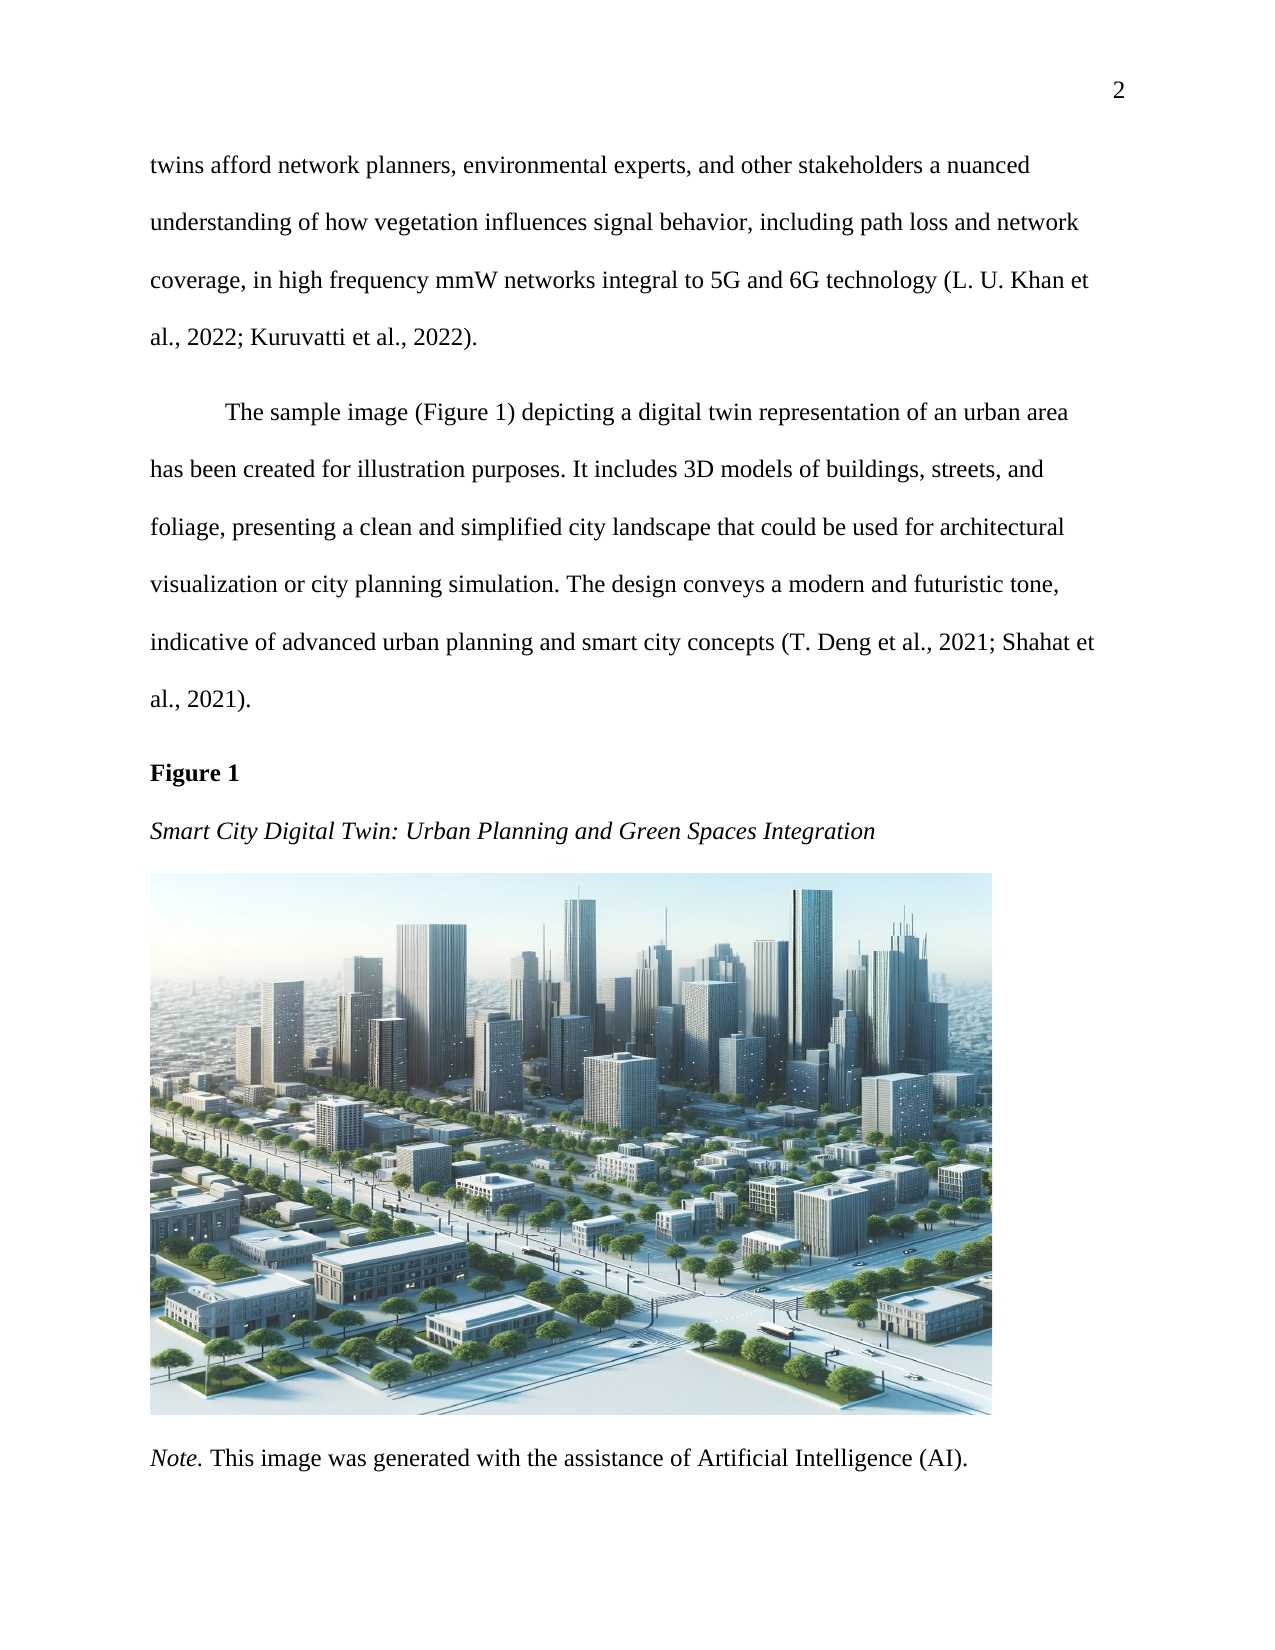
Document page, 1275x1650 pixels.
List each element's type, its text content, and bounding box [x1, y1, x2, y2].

text Figure 1 Smart City Digital Twin: Urban Planning and Green Spaces Integration [150, 758, 1125, 844]
picture [150, 873, 993, 1415]
text Note. This image was generated with the assistance of Artificial Intelligence (AI). [150, 1443, 1125, 1472]
text The sample image (Figure 1) depicting a digital twin representation of an urban area has been created for illustration purposes. It includes 3D models of buildings, streets, and foliage, presenting a clean and simplified city landscape that could be used for architectural visualization or city planning simulation. The design conveys a modern and futuristic tone, indicative of advanced urban planning and smart city concepts (T. Deng et al., 2021; Shahat et al., 2021). [150, 397, 1125, 713]
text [150, 150, 1125, 351]
